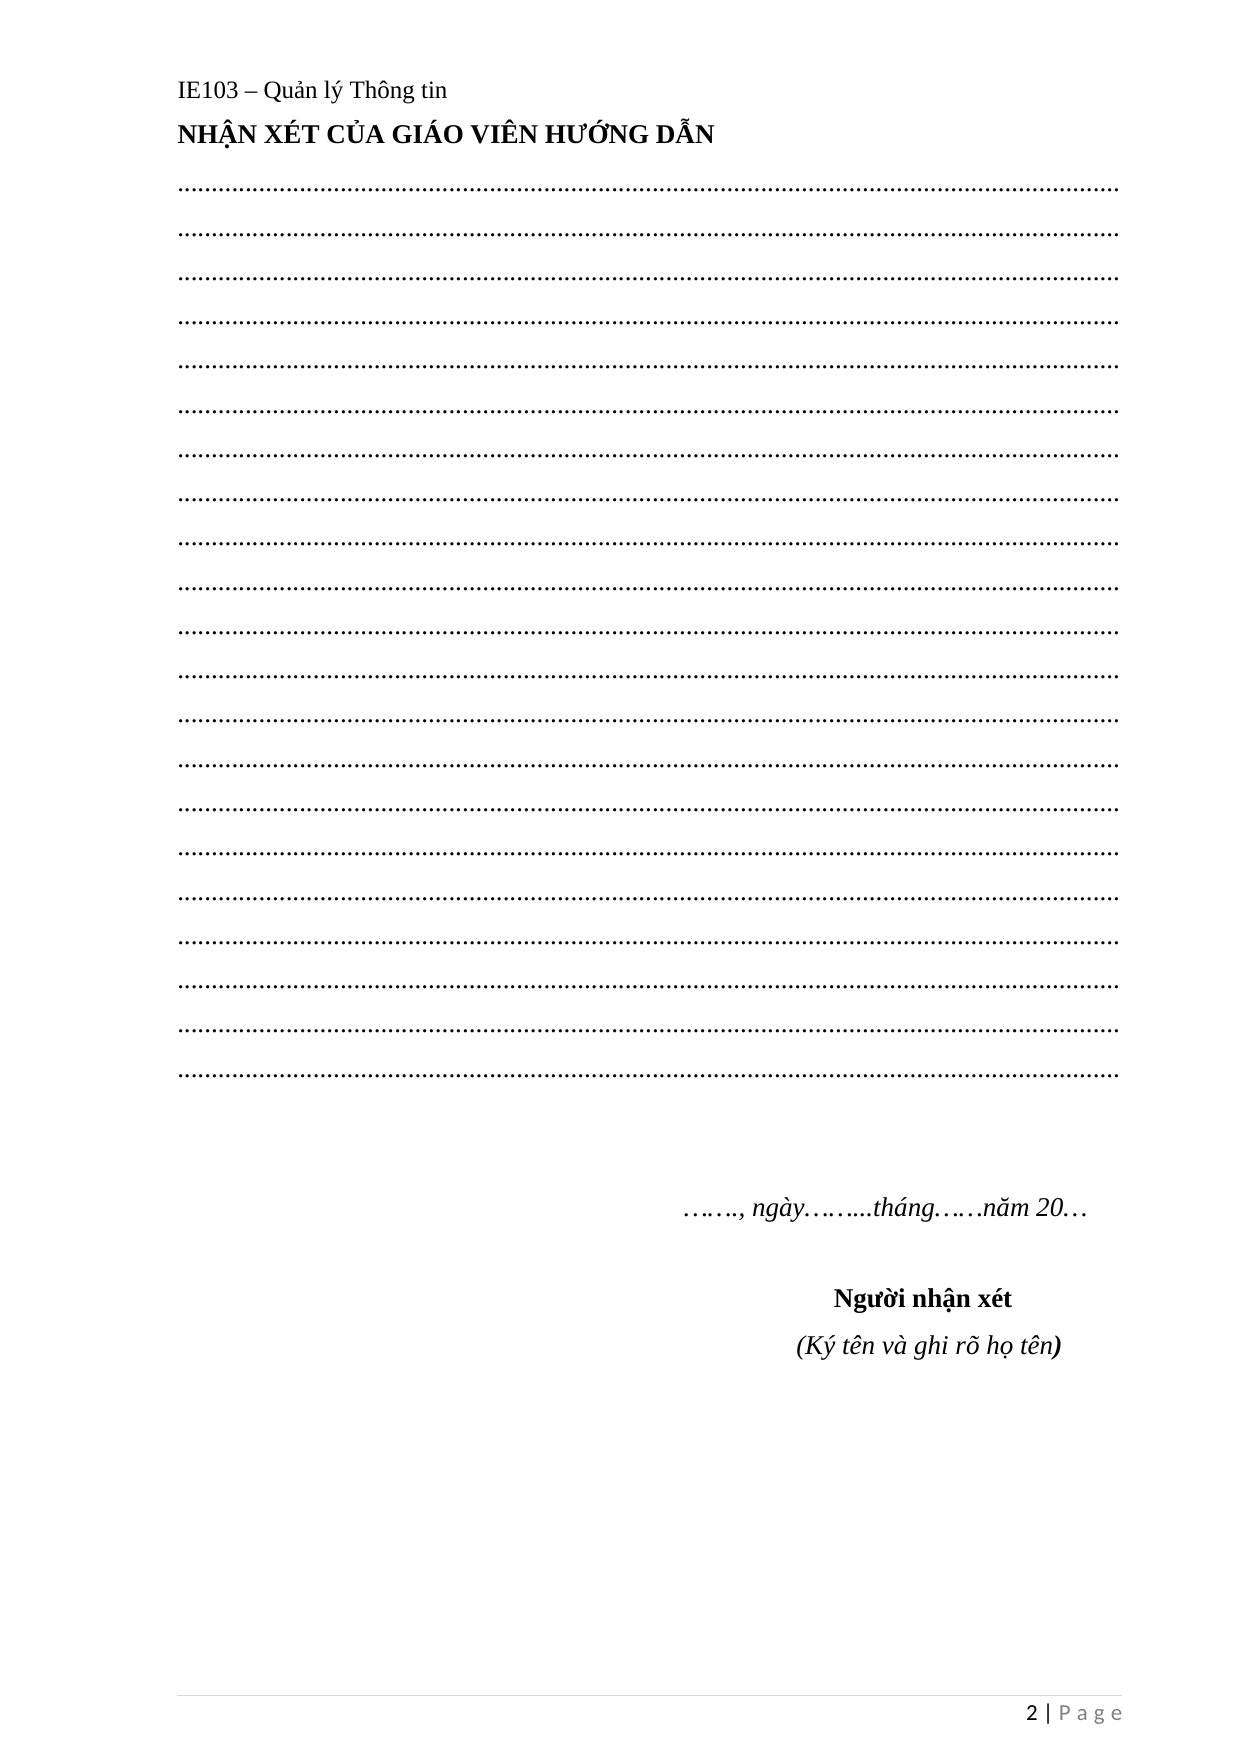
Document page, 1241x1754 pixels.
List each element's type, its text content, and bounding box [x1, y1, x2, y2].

text Người nhận xét [177, 1282, 1122, 1313]
text NHẬN XÉT CỦA GIÁO VIÊN HƯỚNG DẪN [177, 118, 1122, 149]
text (Ký tên và ghi rõ họ tên) [177, 1329, 1122, 1360]
text ……., ngày……...tháng……năm 20… [177, 1191, 1122, 1222]
